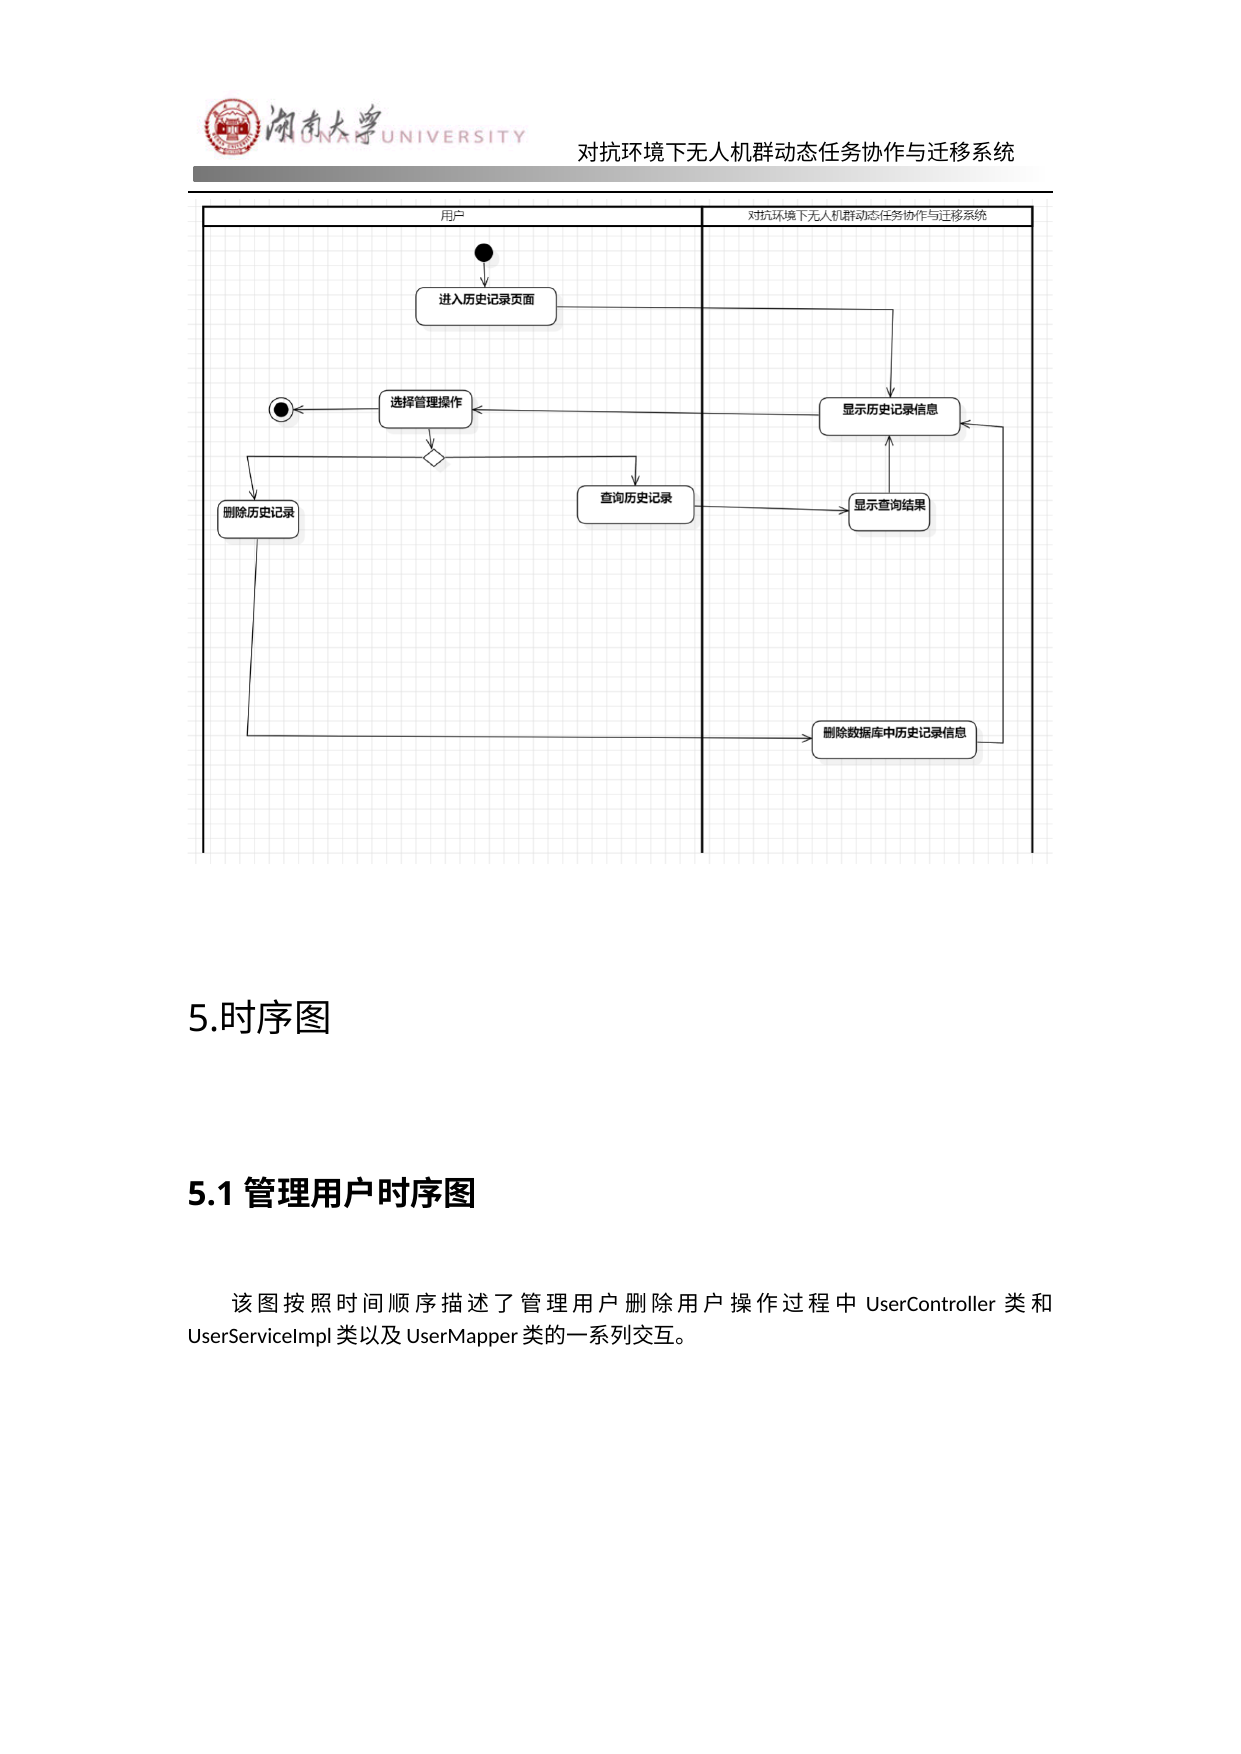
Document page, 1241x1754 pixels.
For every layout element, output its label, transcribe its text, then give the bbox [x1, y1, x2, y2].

picture [187, 199, 1053, 864]
subtitle 5.时序图 [187, 982, 1053, 1047]
subtitle 5.1 管理用户时序图 [187, 1158, 1053, 1223]
picture [187, 88, 548, 160]
text 该图按照时间顺序描述了管理用户删除用户操作过程中UserController类和UserServiceImpl类以及UserMapper类的一系列交互。 [187, 1286, 1053, 1351]
